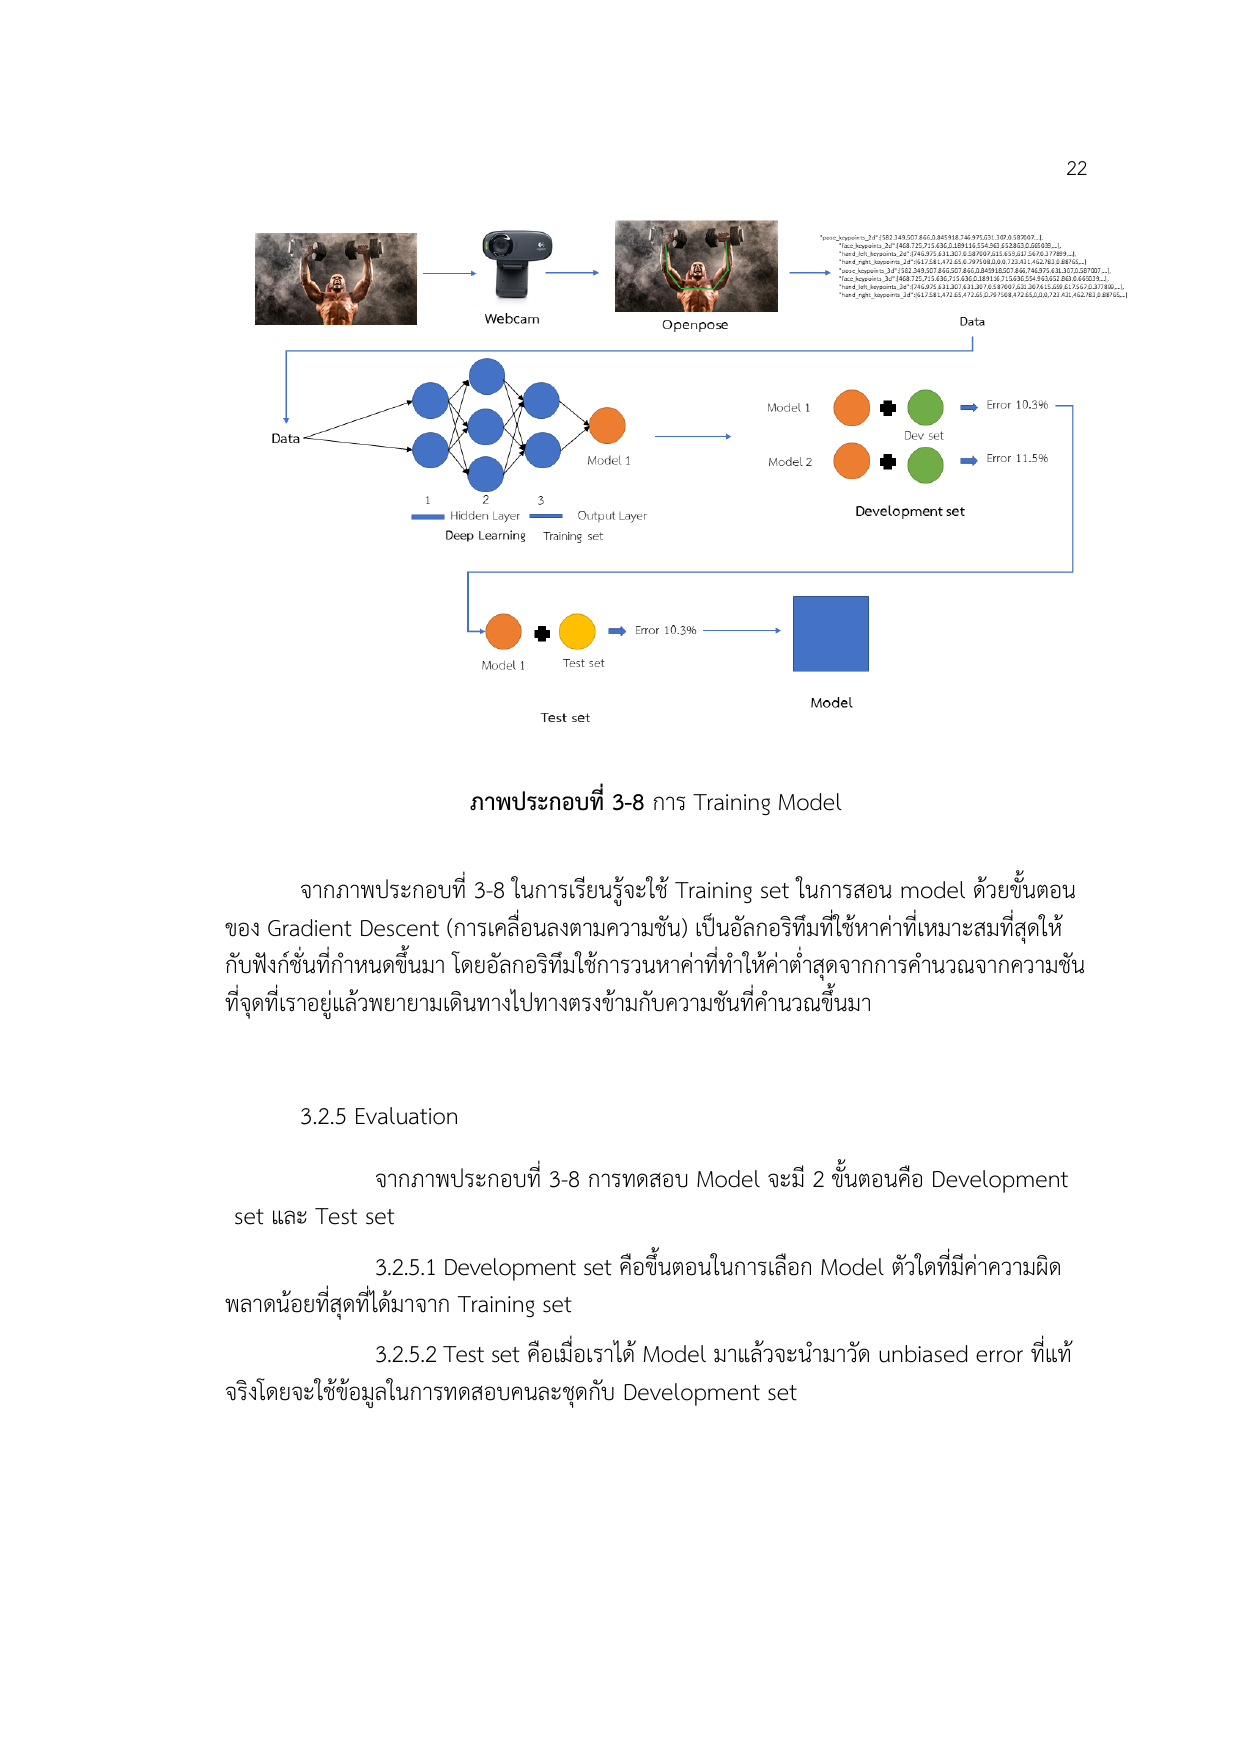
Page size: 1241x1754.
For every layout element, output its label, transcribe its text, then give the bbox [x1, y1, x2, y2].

text 3.2.5.1 Development set คือขึ้นตอนในการเลือก Model ตัวใดที่มีค่าความผิดพลาดน้อยที่สุดที่ได้มาจาก Training set [225, 1246, 1087, 1321]
text จากภาพประกอบที่ 3-8 ในการเรียนรู้จะใช้ Training set ในการสอน model ด้วยขั้นตอนของ Gradient Descent (การเคลื่อนลงตามความชัน) เป็นอัลกอริทึมที่ใช้หาค่าที่เหมาะสมที่สุดให้กับฟังก์ชั่นที่กำหนดขึ้นมา โดยอัลกอริทึมใช้การวนหาค่าที่ทำให้ค่าต่ำสุดจากการคำนวณจากความชันที่จุดที่เราอยู่แล้วพยายามเดินทางไปทางตรงข้ามกับความชันที่คำนวณขึ้นมา [225, 869, 1087, 1020]
text จากภาพประกอบที่ 3-8 การทดสอบ Model จะมี 2 ขั้นตอนคือ Development set และ Test set [234, 1158, 1087, 1233]
subtitle 3.2.5 Evaluation [225, 1095, 1087, 1133]
text 3.2.5.2 Test set คือเมื่อเราได้ Model มาแล้วจะนำมาวัด unbiased error ที่แท้จริงโดยจะใช้ข้อมูลในการทดสอบคนละชุดกับ Development set [225, 1333, 1087, 1409]
text ภาพประกอบที่ 3-8 การ Training Model [225, 781, 1087, 819]
picture [225, 215, 1163, 744]
